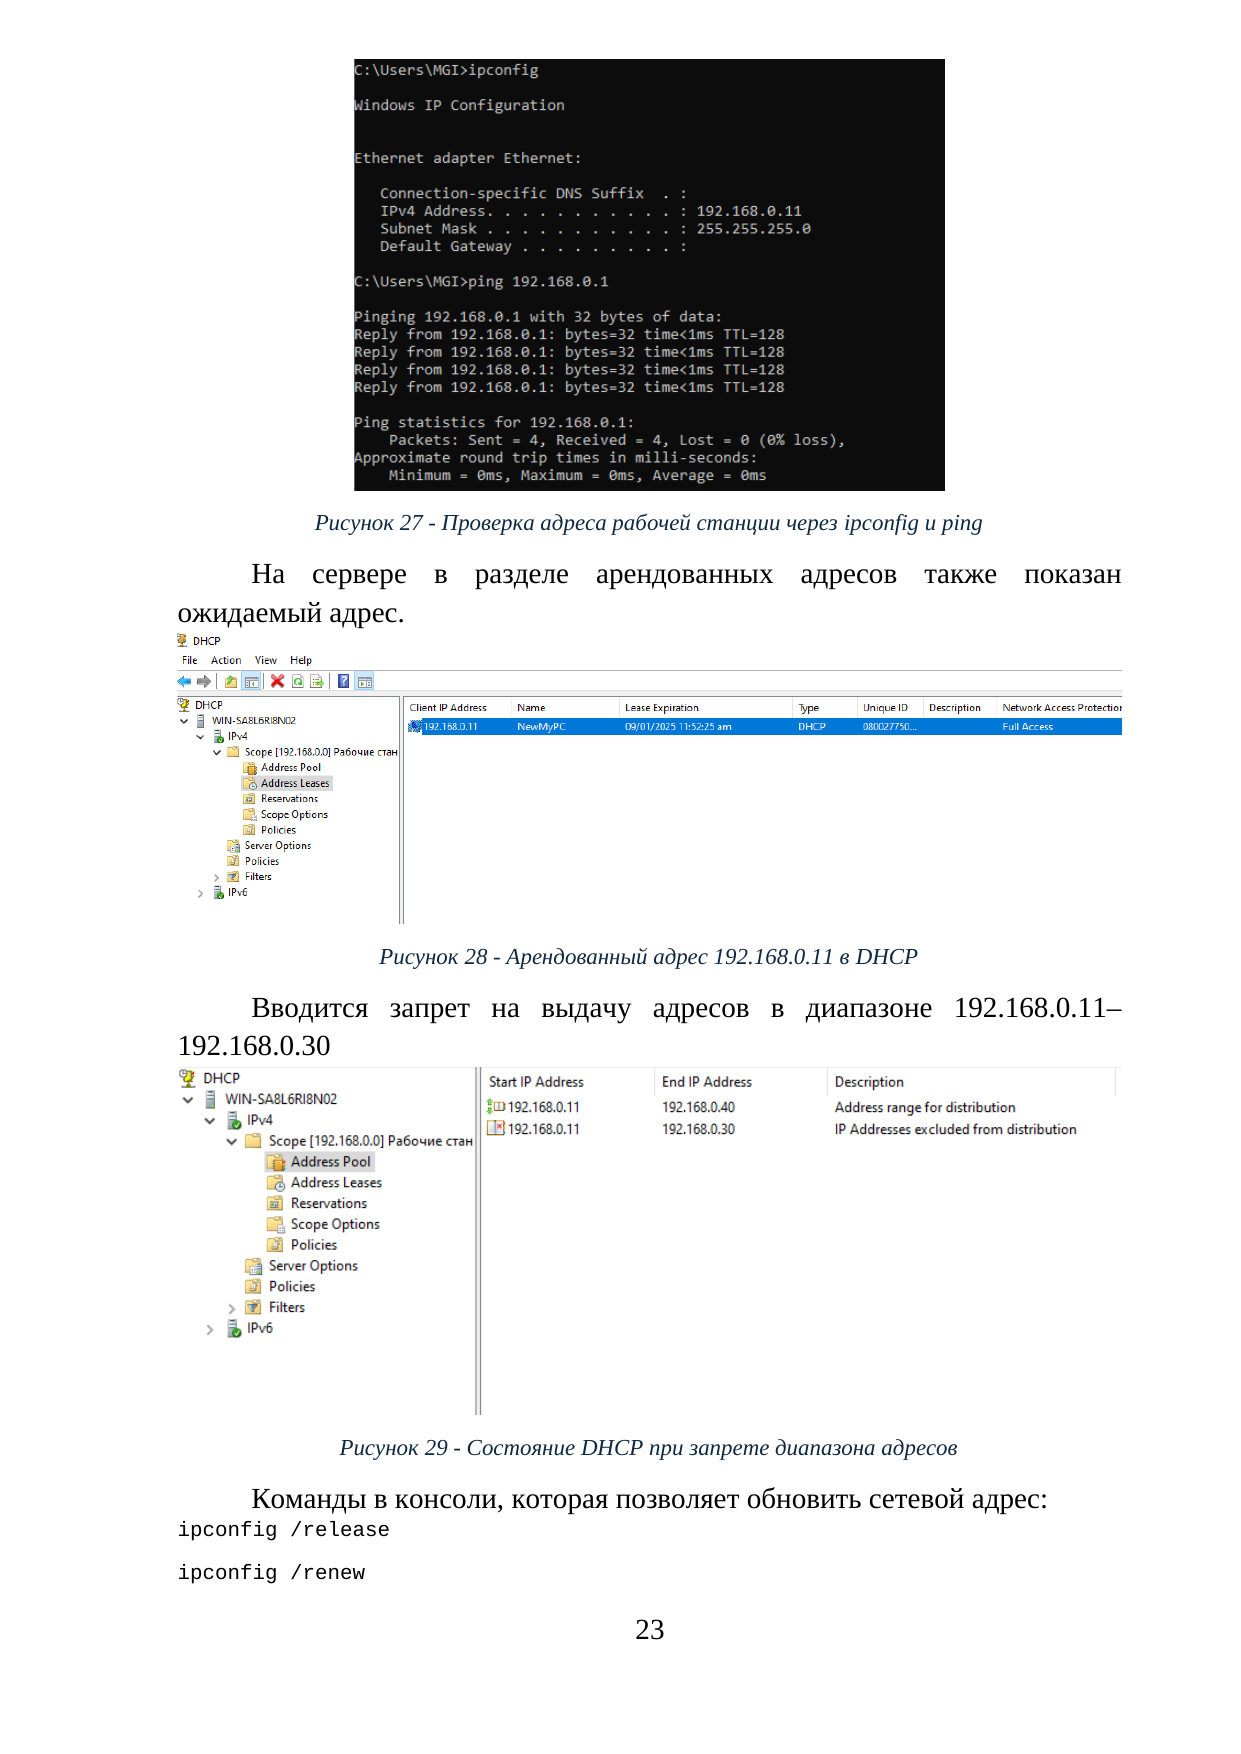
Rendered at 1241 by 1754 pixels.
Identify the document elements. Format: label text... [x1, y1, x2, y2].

picture [177, 633, 1123, 924]
picture [177, 1067, 1123, 1415]
text Рисунок 29 - Состояние DHCP при запрете диапазона адресов [177, 1434, 1122, 1460]
text ipconfig /renew [177, 1562, 1122, 1585]
text На сервере в разделе арендованных адресов также показан ожидаемый адрес. [177, 557, 1122, 629]
text Команды в консоли, которая позволяет обновить сетевой адрес: [177, 1481, 1122, 1514]
text Вводится запрет на выдачу адресов в диапазоне 192.168.0.11–192.168.0.30 [177, 990, 1122, 1062]
text ipconfig /release [177, 1519, 1122, 1543]
picture [354, 59, 945, 491]
text Рисунок 28 - Арендованный адрес 192.168.0.11 в DHCP [177, 943, 1122, 969]
text Рисунок 27 - Проверка адреса рабочей станции через ipconfig и ping [177, 509, 1122, 536]
